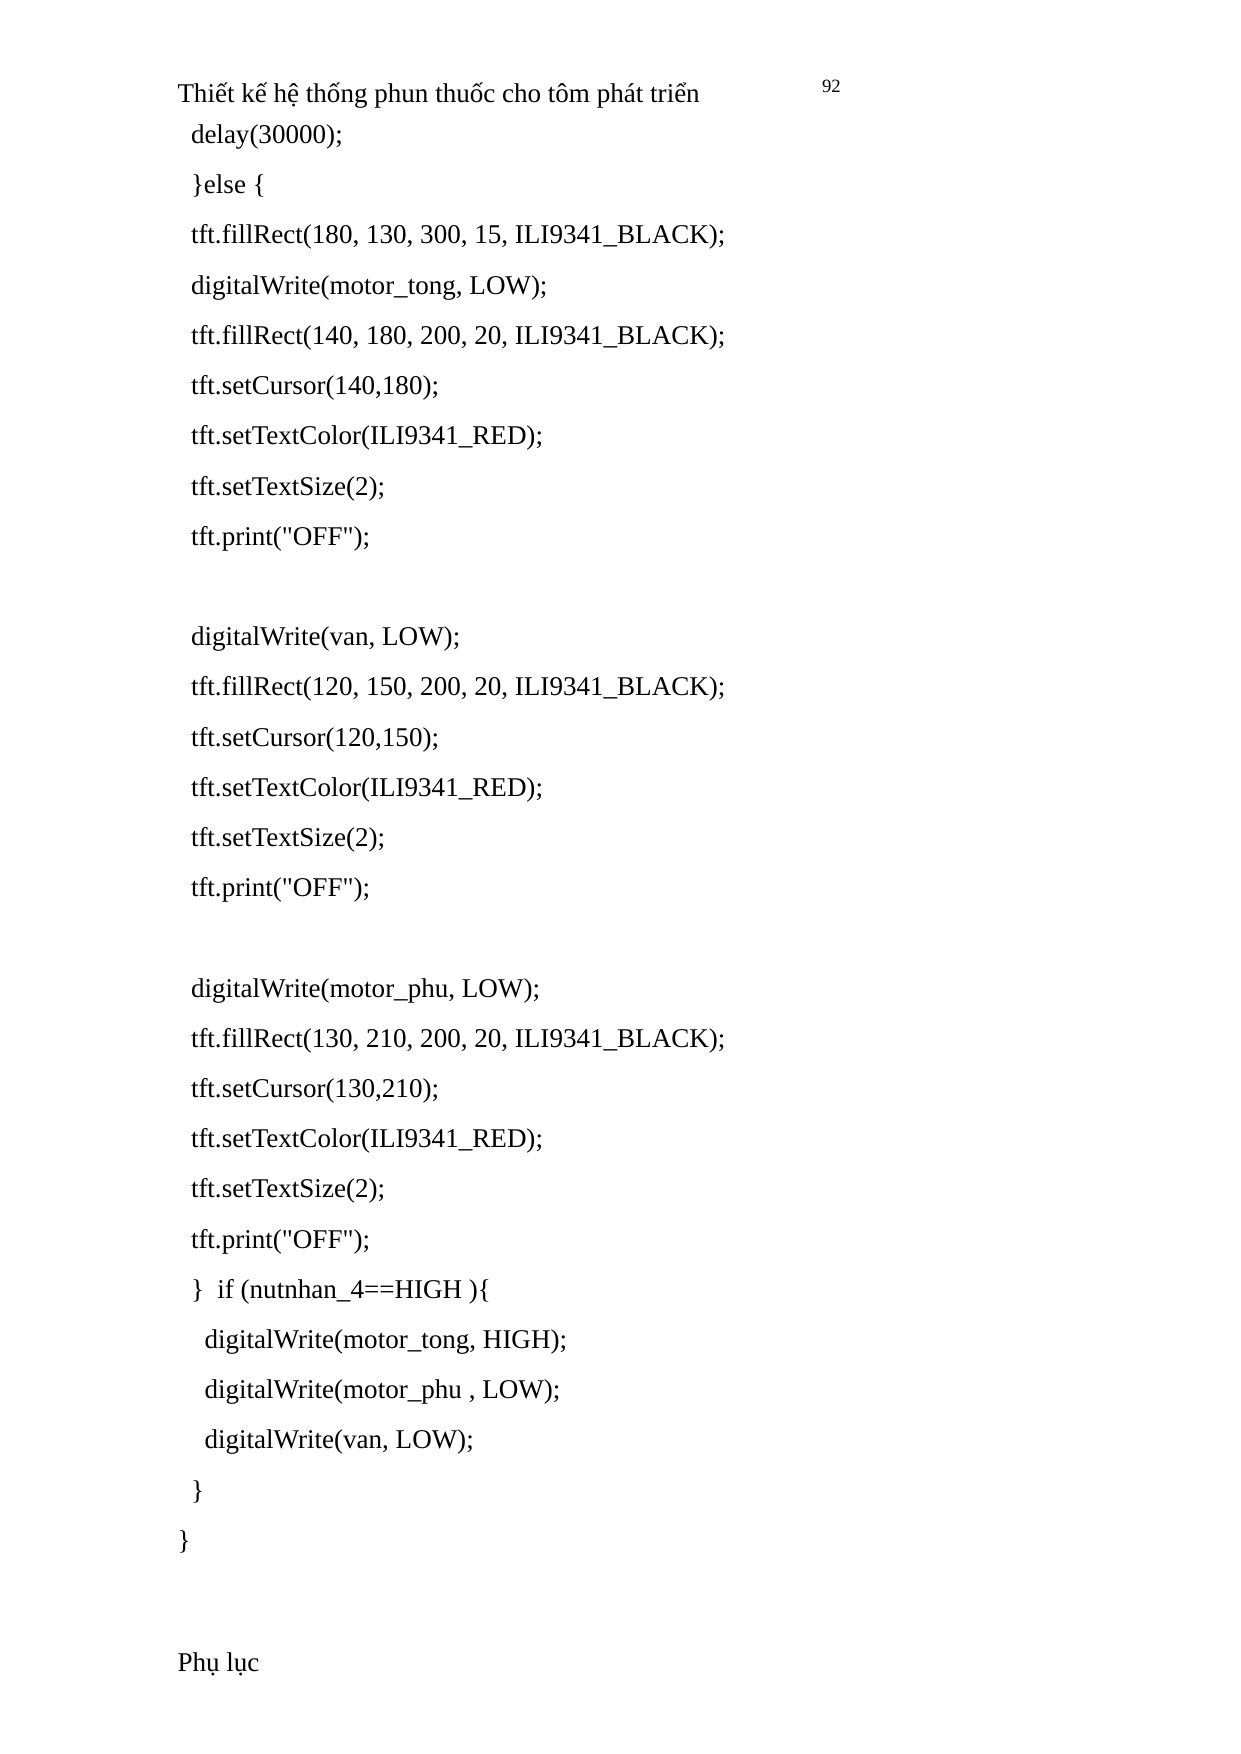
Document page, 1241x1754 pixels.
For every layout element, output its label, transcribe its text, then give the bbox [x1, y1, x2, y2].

text tft.setTextSize(2); [177, 469, 1122, 501]
text tft.setTextColor(ILI9341_RED); [177, 419, 1122, 451]
text tft.print("OFF"); [177, 520, 1122, 551]
text tft.setCursor(120,150); [177, 721, 1122, 752]
text }else { [177, 168, 1122, 199]
text tft.fillRect(140, 180, 200, 20, ILI9341_BLACK); [177, 319, 1122, 350]
text tft.print("OFF"); [177, 871, 1122, 902]
text tft.setTextSize(2); [177, 821, 1122, 852]
text } if (nutnhan_4==HIGH ){ [177, 1273, 1122, 1304]
text } [177, 1524, 1122, 1555]
text delay(30000); [177, 118, 1122, 149]
text } [177, 1474, 1122, 1505]
text tft.setTextSize(2); [177, 1172, 1122, 1204]
text tft.print("OFF"); [177, 1223, 1122, 1254]
text digitalWrite(van, LOW); [177, 1423, 1122, 1455]
text tft.setTextColor(ILI9341_RED); [177, 771, 1122, 802]
text tft.setCursor(130,210); [177, 1072, 1122, 1103]
text digitalWrite(motor_tong, LOW); [177, 269, 1122, 300]
text tft.fillRect(180, 130, 300, 15, ILI9341_BLACK); [177, 218, 1122, 250]
text digitalWrite(motor_tong, HIGH); [177, 1323, 1122, 1354]
text digitalWrite(motor_phu, LOW); [177, 972, 1122, 1003]
text tft.setTextColor(ILI9341_RED); [177, 1122, 1122, 1153]
text tft.setCursor(140,180); [177, 369, 1122, 400]
text digitalWrite(van, LOW); [177, 620, 1122, 651]
text tft.fillRect(130, 210, 200, 20, ILI9341_BLACK); [177, 1022, 1122, 1053]
text tft.fillRect(120, 150, 200, 20, ILI9341_BLACK); [177, 670, 1122, 702]
text digitalWrite(motor_phu , LOW); [177, 1373, 1122, 1404]
